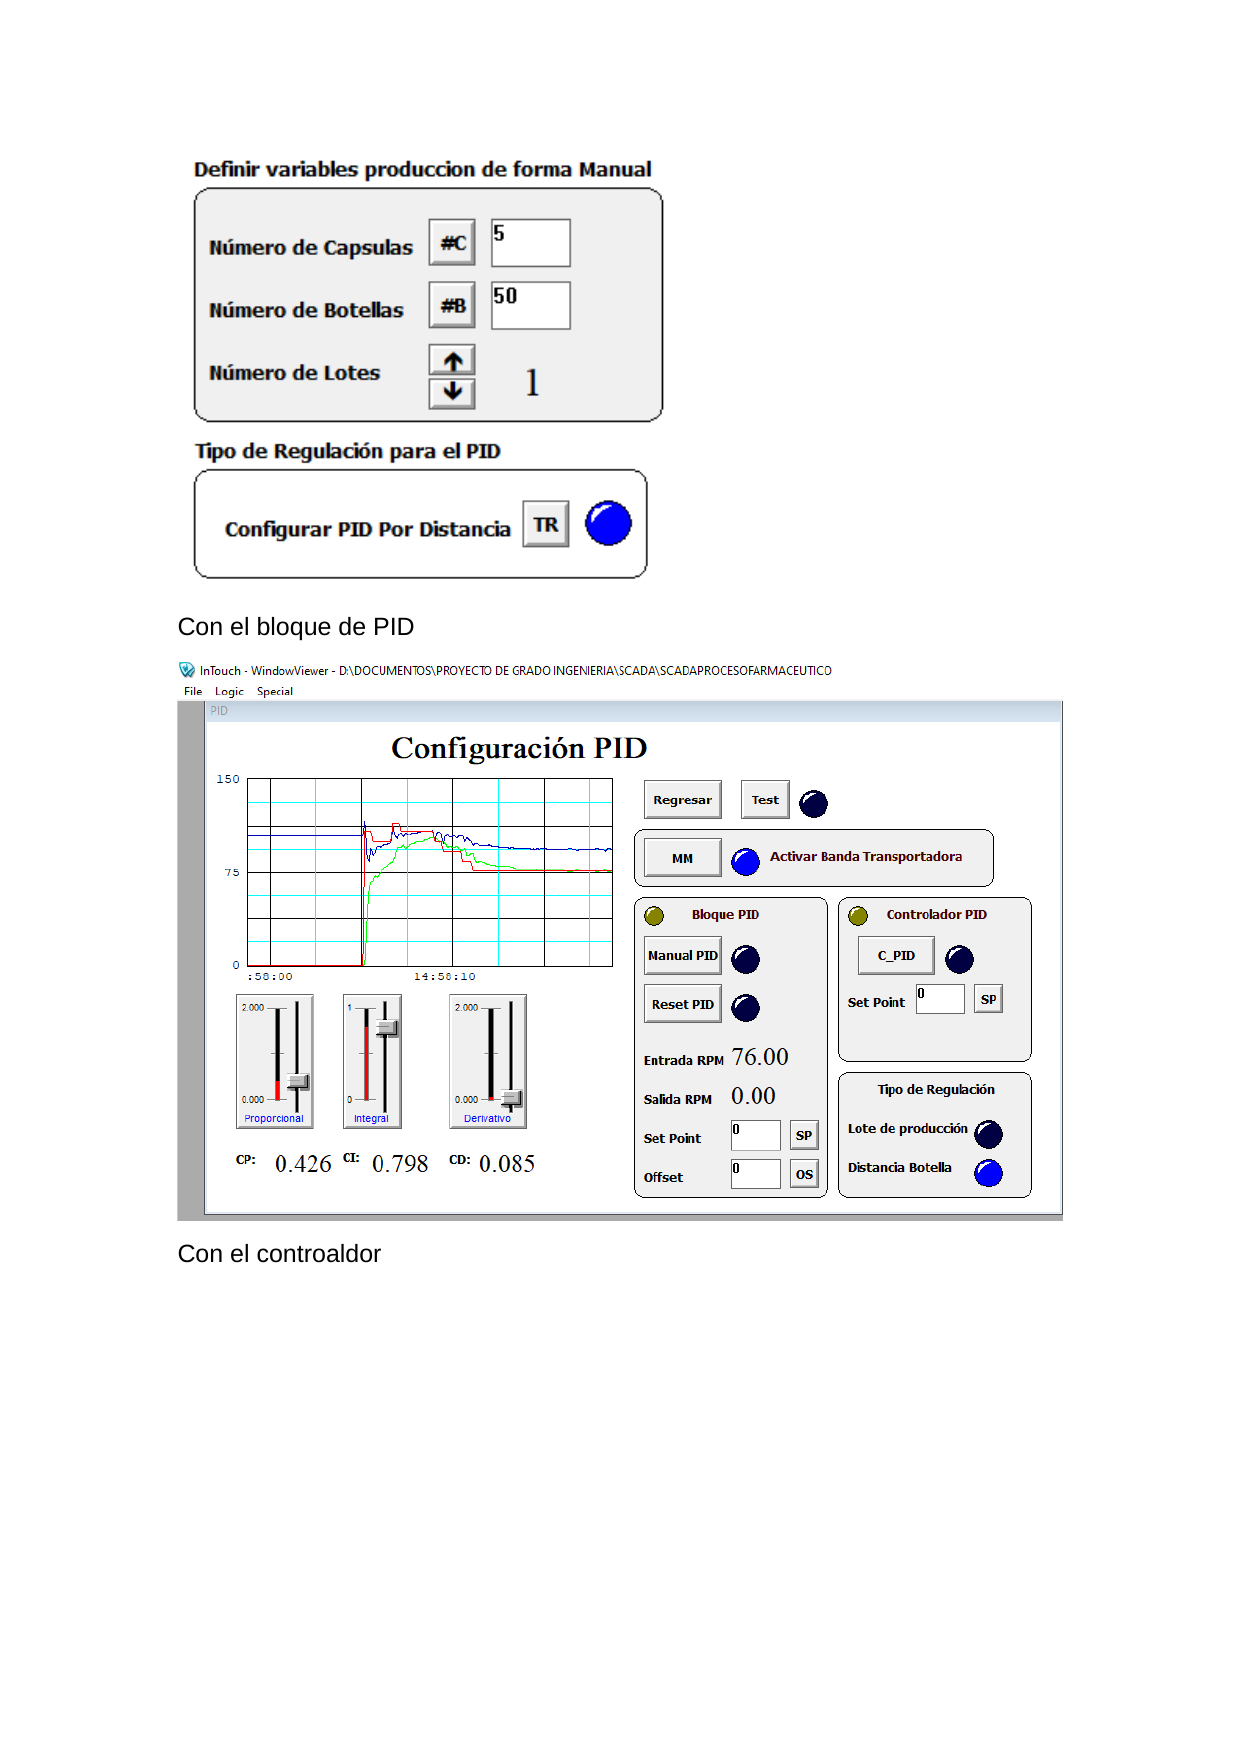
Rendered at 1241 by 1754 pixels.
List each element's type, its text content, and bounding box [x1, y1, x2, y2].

text Con el controaldor [177, 1239, 1063, 1268]
picture [177, 659, 1063, 1221]
picture [177, 147, 687, 593]
text Con el bloque de PID [177, 612, 1063, 641]
